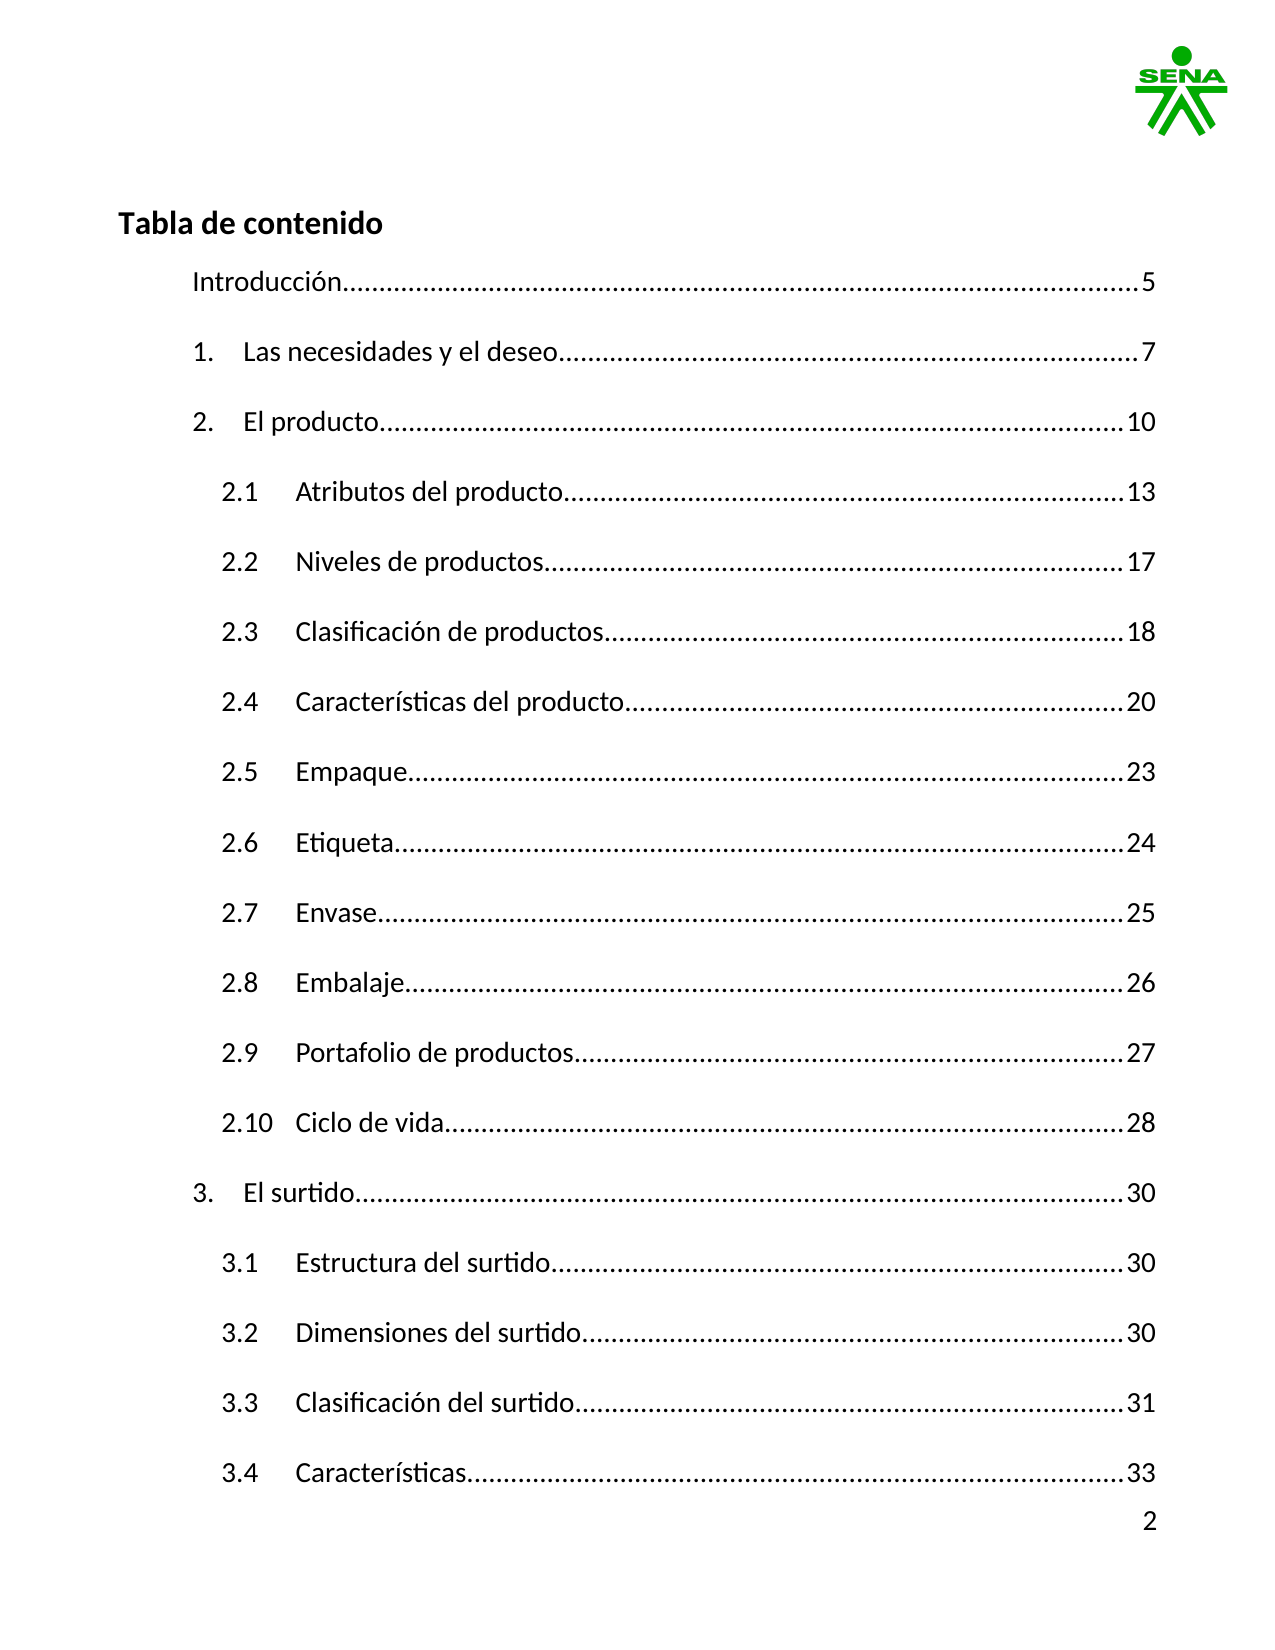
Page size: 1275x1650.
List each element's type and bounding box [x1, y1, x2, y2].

picture [1135, 46, 1228, 136]
